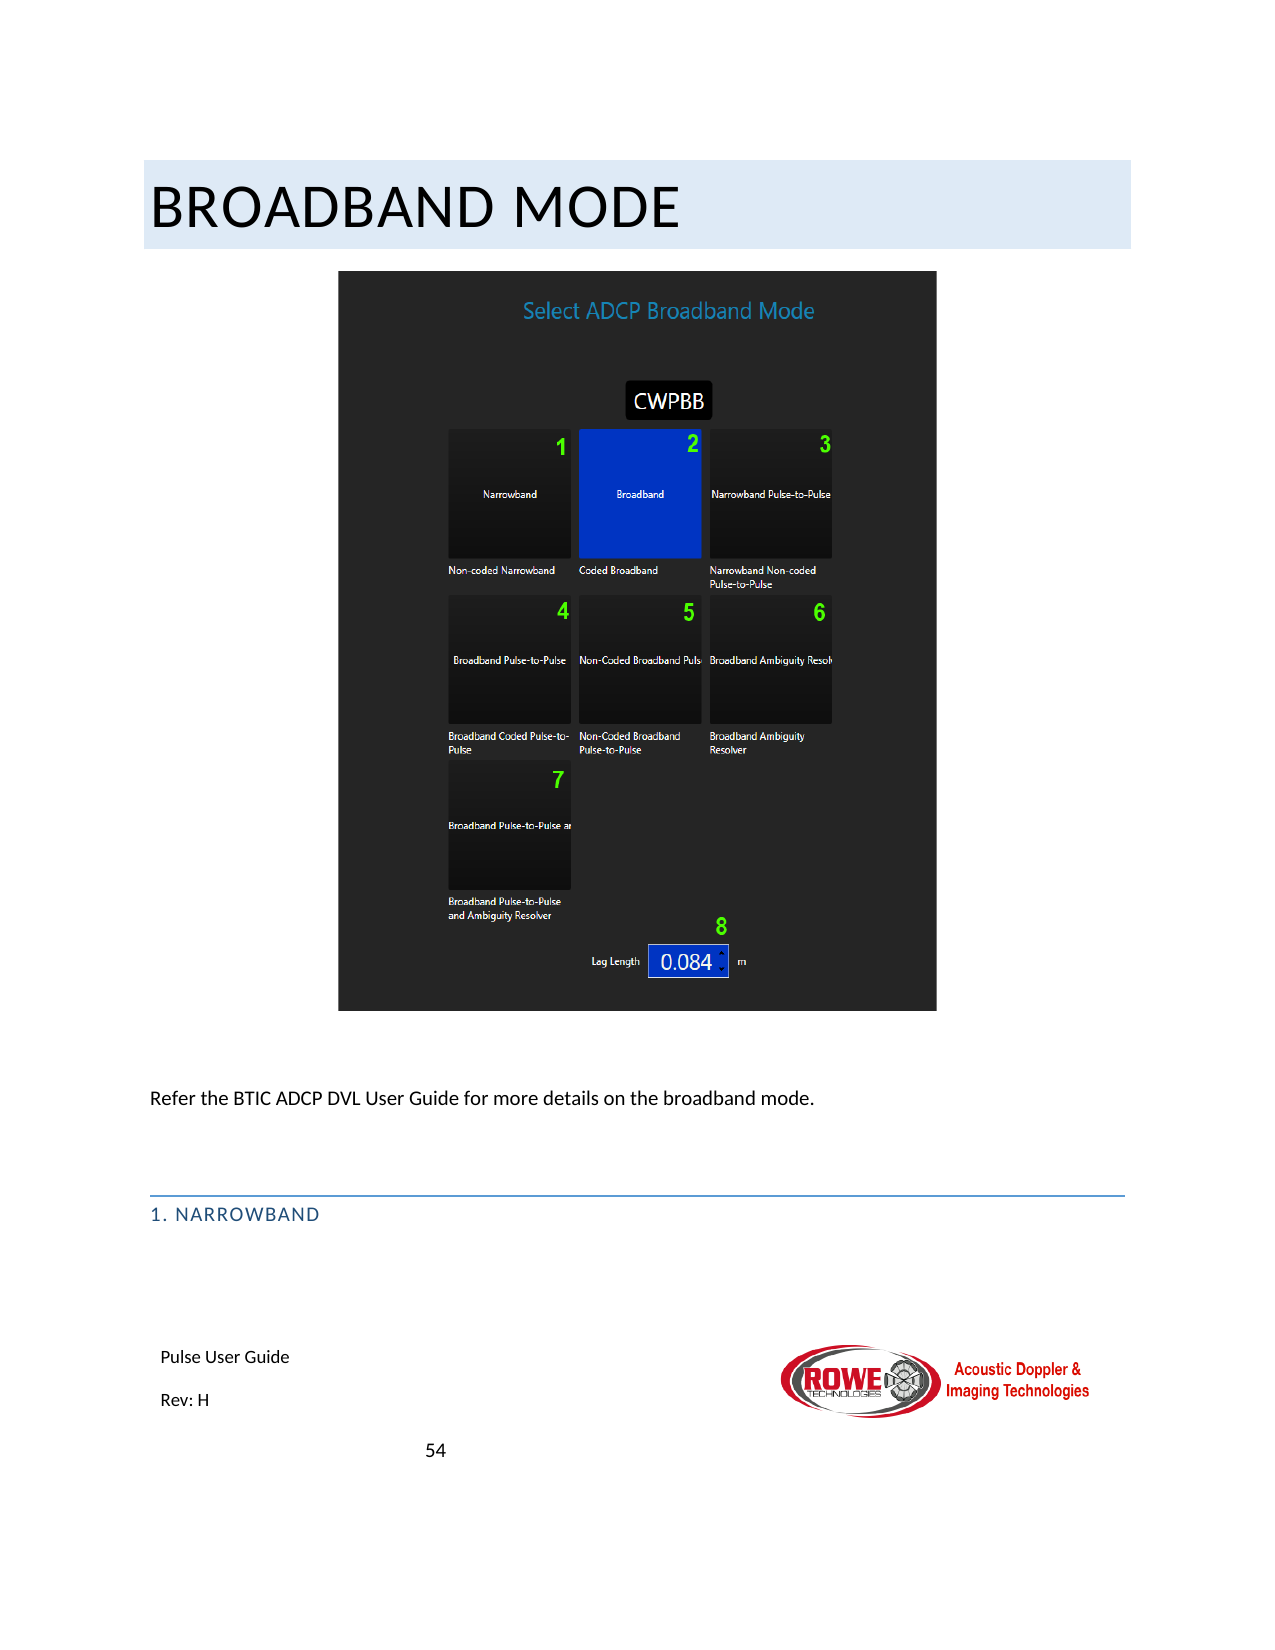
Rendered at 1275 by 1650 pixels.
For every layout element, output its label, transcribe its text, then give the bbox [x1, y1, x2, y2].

subtitle Broadband Mode [150, 167, 1125, 243]
text Refer the BTIC ADCP DVL User Guide for more details on the broadband mode. [150, 1085, 1125, 1110]
picture [338, 271, 937, 1011]
picture [780, 1344, 1125, 1425]
subtitle 1. Narrowband [150, 1197, 1125, 1226]
